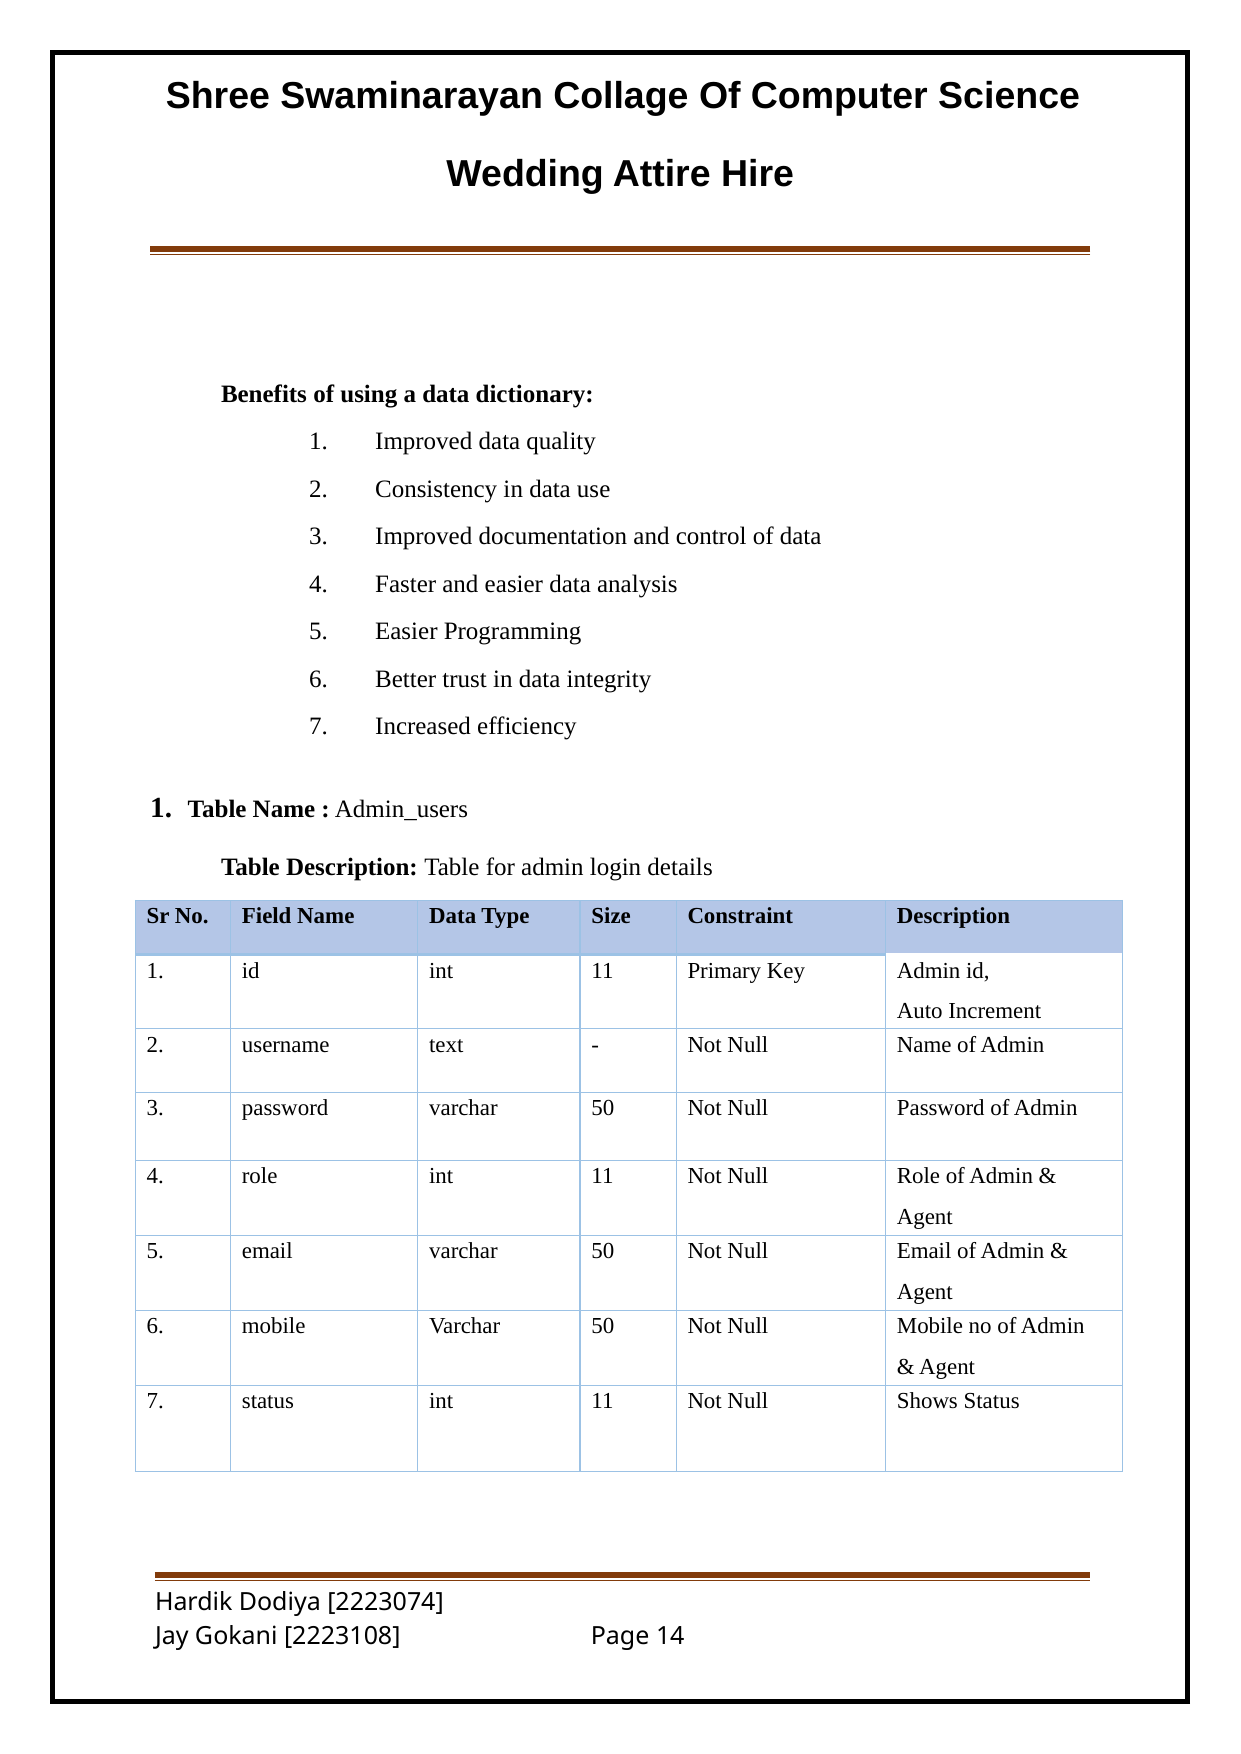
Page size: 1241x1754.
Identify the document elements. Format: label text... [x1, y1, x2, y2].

table_cell Primary Key [677, 956, 885, 1028]
table_cell Mobile no of Admin & Agent [886, 1311, 1122, 1385]
table_cell status [231, 1386, 417, 1471]
table_cell 3. [136, 1093, 230, 1160]
table_cell 50 [581, 1093, 676, 1160]
table_cell text [418, 1029, 579, 1092]
table_cell 2. [136, 1029, 230, 1092]
table_header Data Type [418, 901, 579, 953]
table_cell Not Null [677, 1236, 885, 1310]
text Table Description: Table for admin login details [221, 852, 1090, 881]
table_cell 6. [136, 1311, 230, 1385]
table_header Constraint [677, 901, 885, 953]
table_header Sr No. [136, 901, 230, 953]
table_cell int [418, 1161, 579, 1235]
list Faster and easier data analysis [309, 569, 1090, 598]
table_cell password [231, 1093, 417, 1160]
table_cell Not Null [677, 1029, 885, 1092]
table_cell id [231, 956, 417, 1028]
table_cell int [418, 956, 579, 1028]
table_cell Name of Admin [886, 1029, 1122, 1092]
table_cell Admin id, Auto Increment [886, 954, 1122, 1028]
table_cell 5. [136, 1236, 230, 1310]
list Increased efficiency [309, 711, 1090, 740]
table_cell username [231, 1029, 417, 1092]
table_cell email [231, 1236, 417, 1310]
table_cell 50 [581, 1236, 676, 1310]
table_cell Shows Status [886, 1386, 1122, 1471]
text Benefits of using a data dictionary: [221, 379, 1090, 408]
table_cell Password of Admin [886, 1093, 1122, 1160]
table_cell Not Null [677, 1386, 885, 1471]
table_cell Role of Admin & Agent [886, 1161, 1122, 1235]
table_cell Varchar [418, 1311, 579, 1385]
list Better trust in data integrity [309, 664, 1090, 693]
list Improved documentation and control of data [309, 521, 1090, 550]
table_cell Email of Admin & Agent [886, 1236, 1122, 1310]
table_cell varchar [418, 1093, 579, 1160]
table_cell role [231, 1161, 417, 1235]
table_cell - [581, 1029, 676, 1092]
list Easier Programming [309, 616, 1090, 645]
list Consistency in data use [309, 474, 1090, 503]
table_cell 4. [136, 1161, 230, 1235]
table_cell mobile [231, 1311, 417, 1385]
table_cell Not Null [677, 1093, 885, 1160]
list Improved data quality [309, 426, 1090, 455]
table_cell 50 [581, 1311, 676, 1385]
list Table Name : Admin_users [150, 790, 1050, 823]
table_header Field Name [231, 901, 417, 953]
table_header Size [581, 901, 676, 953]
table_cell 11 [581, 956, 676, 1028]
table_cell Not Null [677, 1161, 885, 1235]
table_cell 11 [581, 1161, 676, 1235]
table_cell varchar [418, 1236, 579, 1310]
table_cell 7. [136, 1386, 230, 1471]
table_cell int [418, 1386, 579, 1471]
table_cell 11 [581, 1386, 676, 1471]
table_header Description [886, 901, 1122, 953]
table_cell 1. [136, 956, 230, 1028]
table_cell Not Null [677, 1311, 885, 1385]
